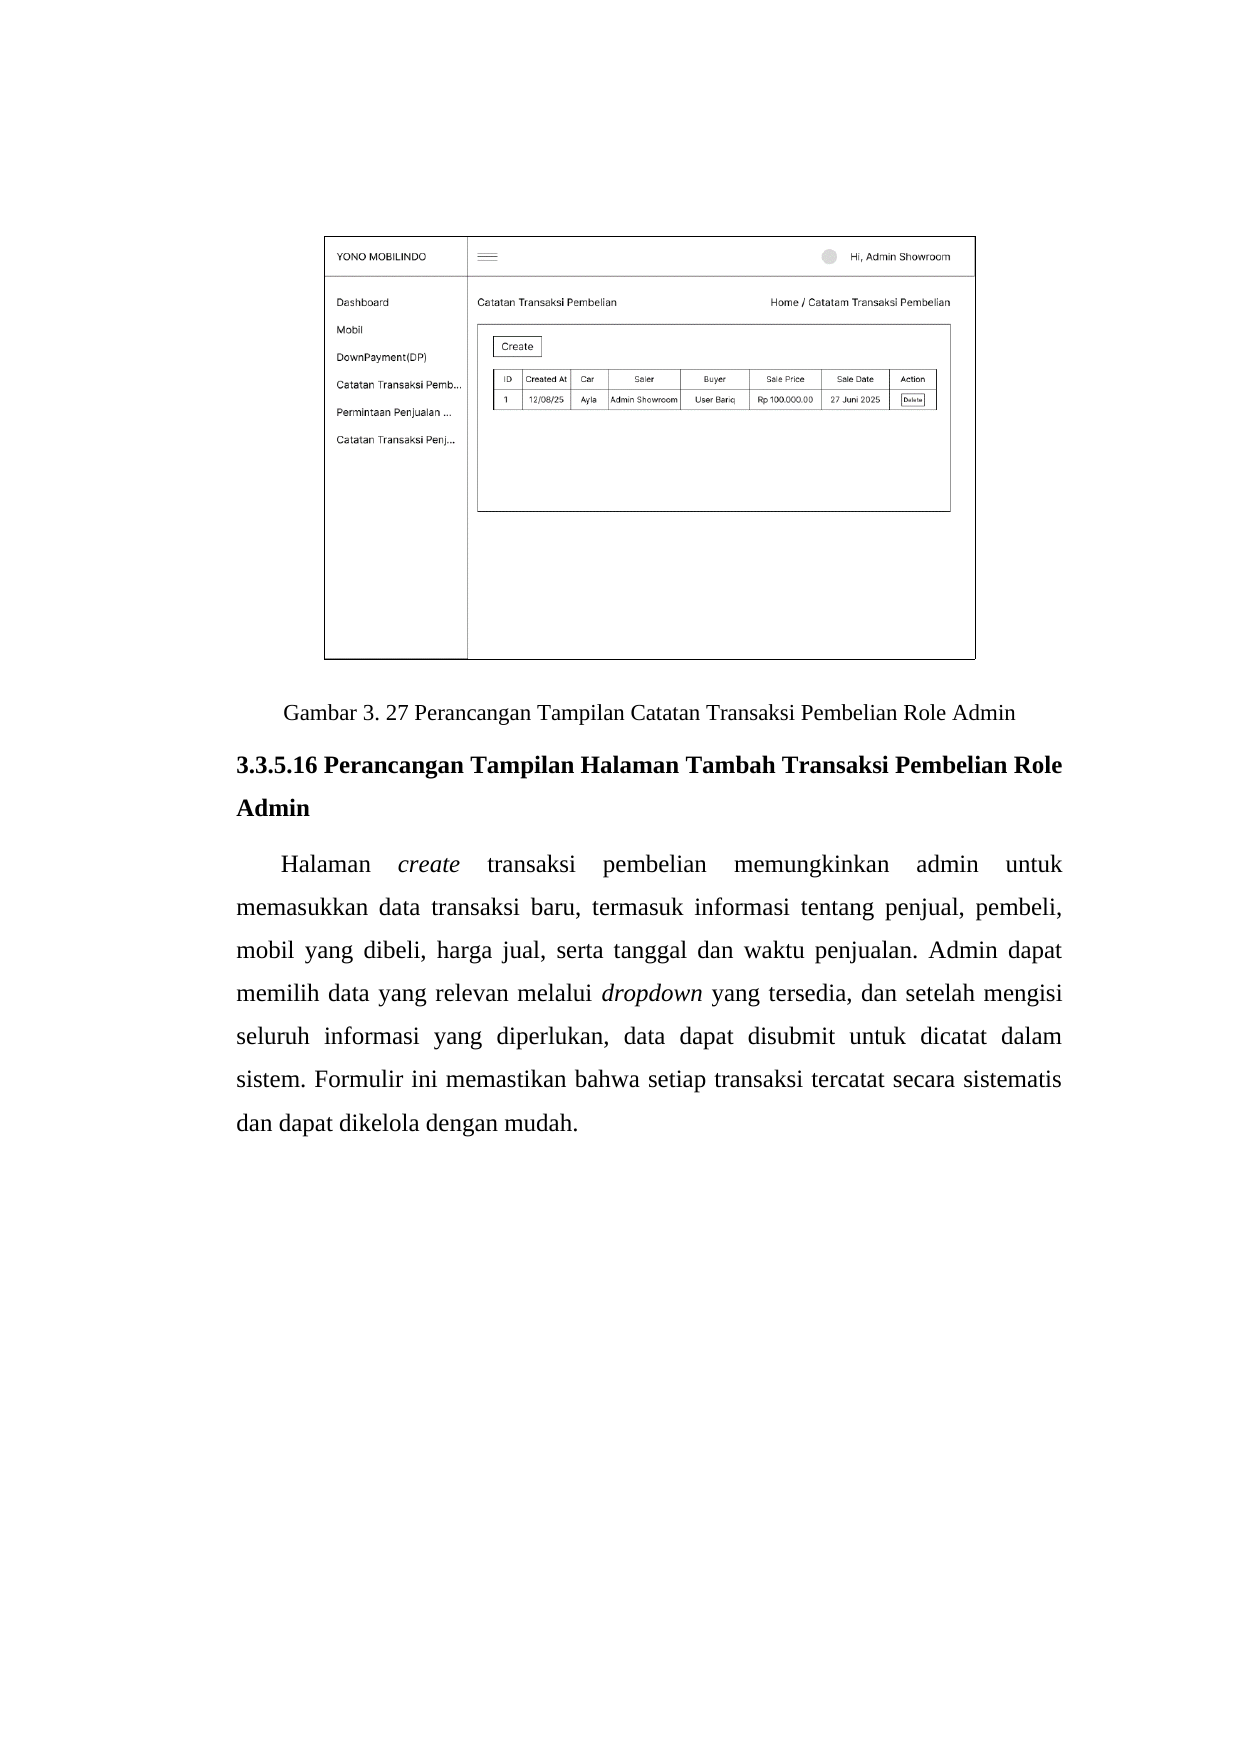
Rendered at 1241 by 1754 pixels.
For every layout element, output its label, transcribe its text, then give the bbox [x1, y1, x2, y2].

text Halaman create transaksi pembelian memungkinkan admin untuk memasukkan data transaksi baru, termasuk informasi tentang penjual, pembeli, mobil yang dibeli, harga jual, serta tanggal dan waktu penjualan. Admin dapat memilih data yang relevan melalui dropdown yang tersedia, dan setelah mengisi seluruh informasi yang diperlukan, data dapat disubmit untuk dicatat dalam sistem. Formulir ini memastikan bahwa setiap transaksi tercatat secara sistematis dan dapat dikelola dengan mudah. [236, 849, 1063, 1136]
picture [325, 237, 975, 659]
text Gambar 3. 27 Perancangan Tampilan Catatan Transaksi Pembelian Role Admin [236, 699, 1063, 725]
subtitle 3.3.5.16 Perancangan Tampilan Halaman Tambah Transaksi Pembelian Role Admin [236, 750, 1063, 822]
